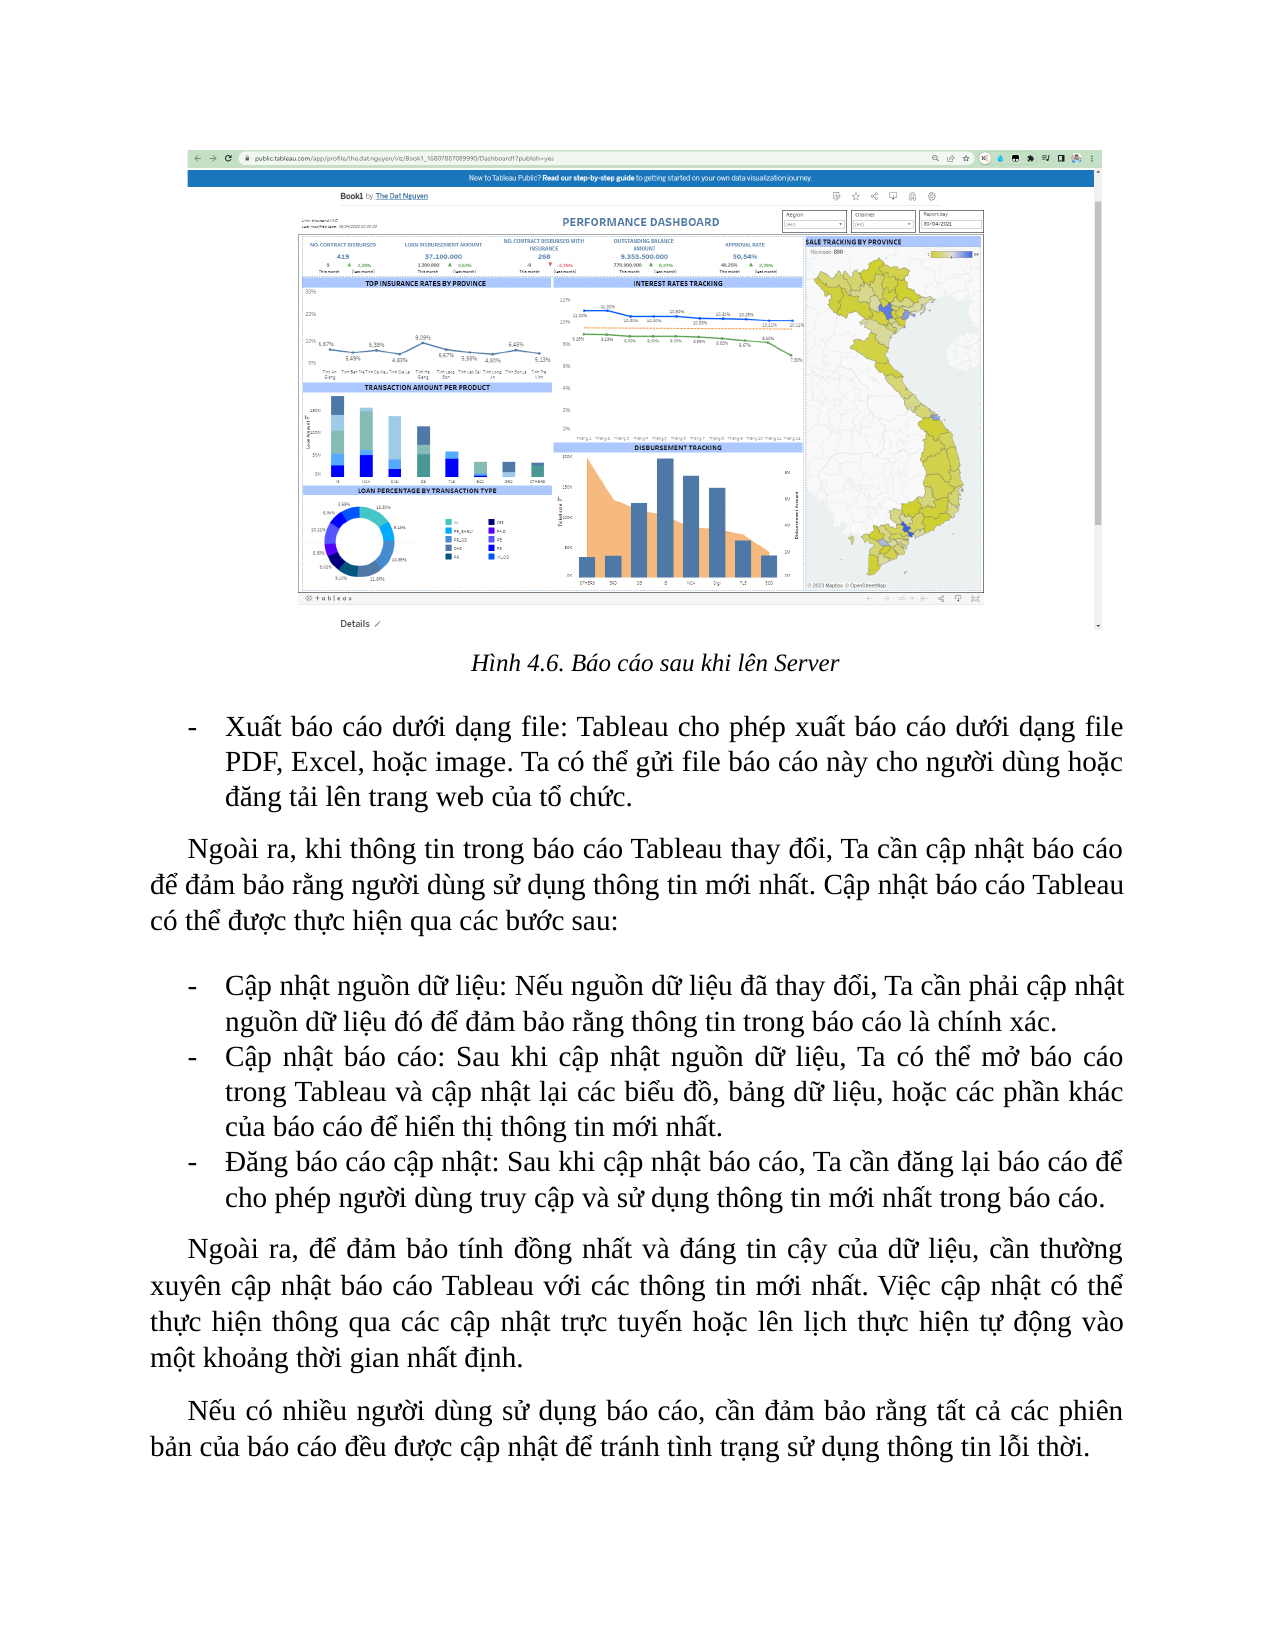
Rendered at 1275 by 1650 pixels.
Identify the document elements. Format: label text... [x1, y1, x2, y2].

list Xuất báo cáo dưới dạng file: Tableau cho phép xuất báo cáo dưới dạng file PDF, Excel, hoặc image. Ta có thể gửi file báo cáo này cho người dùng hoặc đăng tải lên trang web của tổ chức. [187, 709, 1125, 813]
picture [187, 150, 1102, 630]
list Đăng báo cáo cập nhật: Sau khi cập nhật báo cáo, Ta cần đăng lại báo cáo để cho phép người dùng truy cập và sử dụng thông tin mới nhất trong báo cáo. [187, 1144, 1125, 1213]
text Ngoài ra, khi thông tin trong báo cáo Tableau thay đổi, Ta cần cập nhật báo cáo để đảm bảo rằng người dùng sử dụng thông tin mới nhất. Cập nhật báo cáo Tableau có thể được thực hiện qua các bước sau: [150, 831, 1125, 937]
text Nếu có nhiều người dùng sử dụng báo cáo, cần đảm bảo rằng tất cả các phiên bản của báo cáo đều được cập nhật để tránh tình trạng sử dụng thông tin lỗi thời. [150, 1393, 1125, 1463]
list Cập nhật nguồn dữ liệu: Nếu nguồn dữ liệu đã thay đổi, Ta cần phải cập nhật nguồn dữ liệu đó để đảm bảo rằng thông tin trong báo cáo là chính xác. [187, 968, 1125, 1037]
list Cập nhật báo cáo: Sau khi cập nhật nguồn dữ liệu, Ta có thể mở báo cáo trong Tableau và cập nhật lại các biểu đồ, bảng dữ liệu, hoặc các phần khác của báo cáo để hiển thị thông tin mới nhất. [187, 1039, 1125, 1143]
text Hình 4.6. Báo cáo sau khi lên Server [150, 648, 1125, 677]
text Ngoài ra, để đảm bảo tính đồng nhất và đáng tin cậy của dữ liệu, cần thường xuyên cập nhật báo cáo Tableau với các thông tin mới nhất. Việc cập nhật có thể thực hiện thông qua các cập nhật trực tuyến hoặc lên lịch thực hiện tự động vào một khoảng thời gian nhất định. [150, 1232, 1125, 1374]
